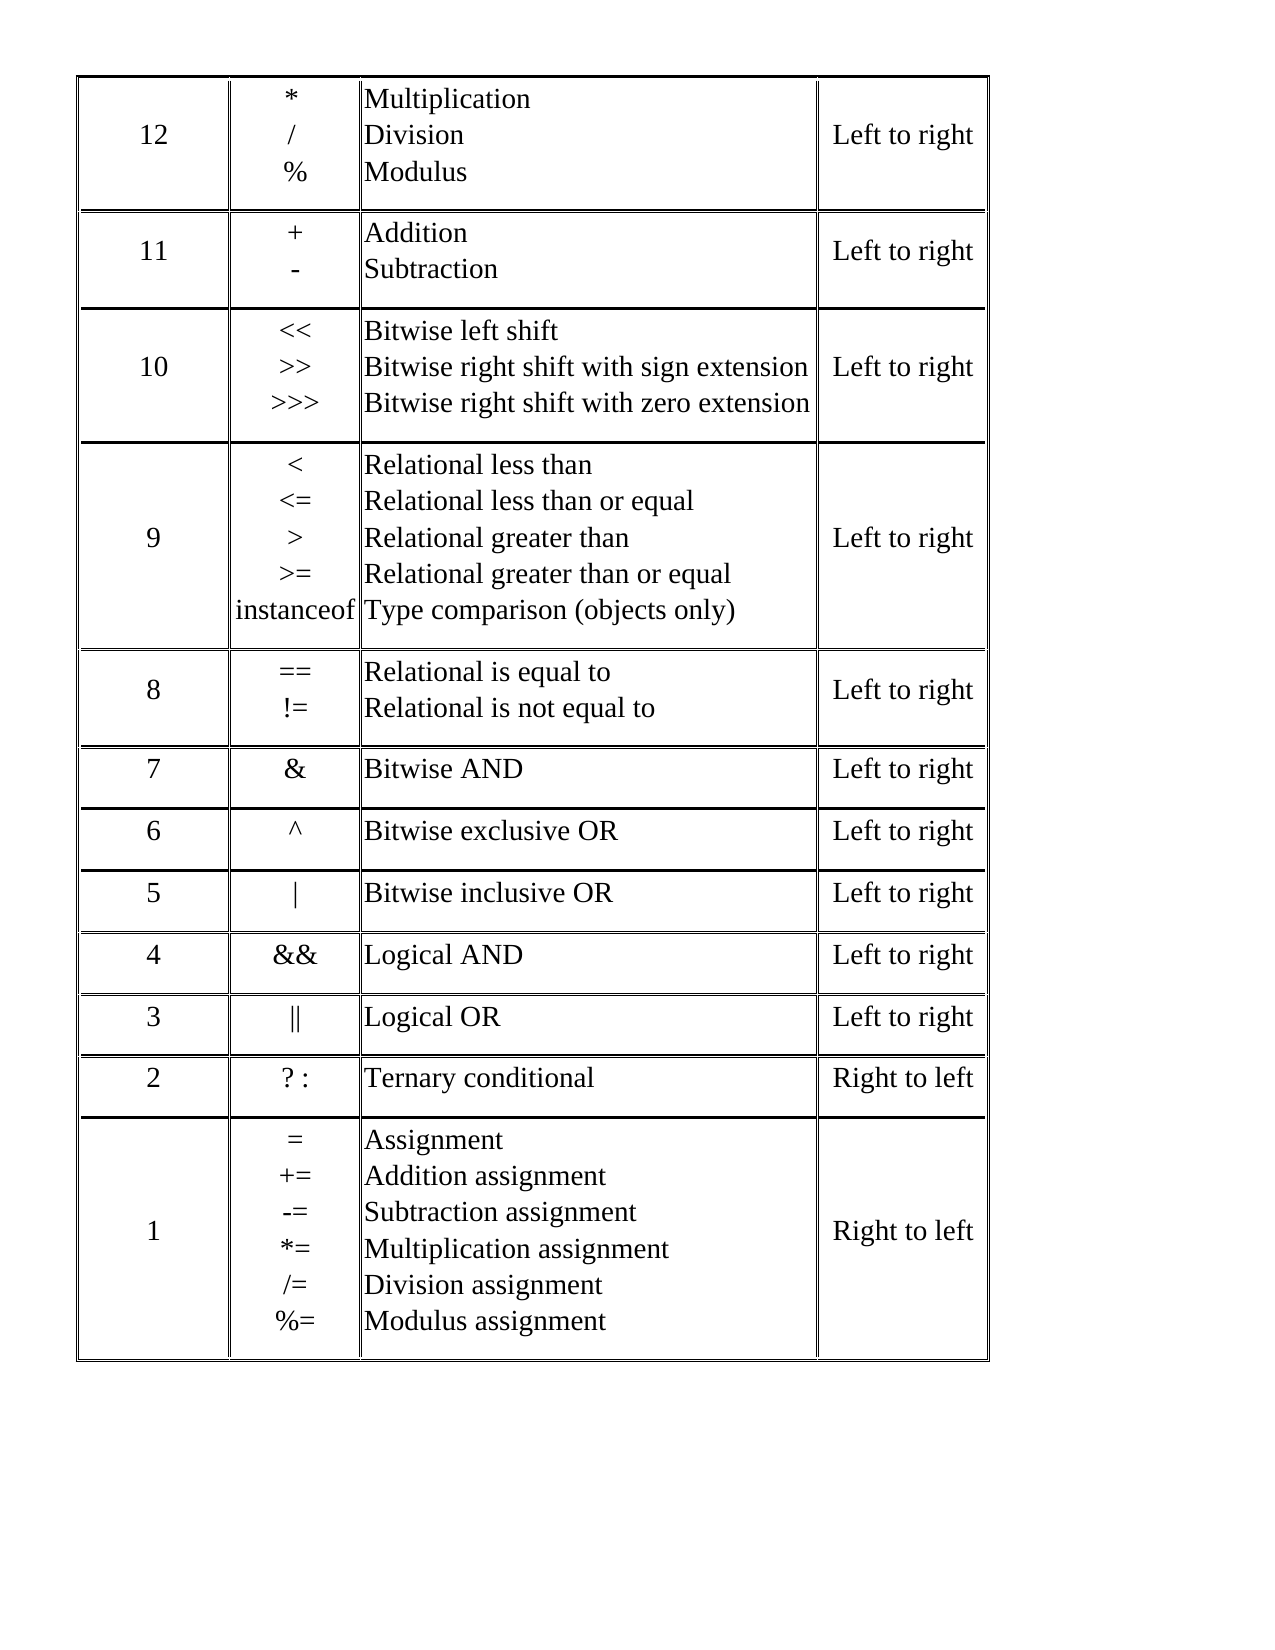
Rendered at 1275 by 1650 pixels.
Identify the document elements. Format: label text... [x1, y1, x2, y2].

table_cell 4 [77, 931, 230, 992]
table_cell < <= > >= instanceof [231, 444, 359, 647]
table_cell Bitwise left shift Bitwise right shift with sign extension Bitwise right shift with zero extension [362, 310, 816, 441]
table_cell Ternary conditional [362, 1058, 816, 1116]
table_cell Logical AND [362, 934, 816, 992]
table_cell Right to left [818, 1116, 987, 1358]
table_cell Assignment Addition assignment Subtraction assignment Multiplication assignment Division assignment Modulus assignment [361, 1119, 818, 1358]
table_cell Left to right [819, 807, 987, 869]
table_cell Left to right [819, 648, 987, 745]
table_cell 12 [79, 78, 230, 209]
table_cell Left to right [819, 209, 987, 307]
table_cell 10 [79, 307, 228, 441]
table_cell Left to right [819, 745, 987, 807]
table_cell Left to right [819, 993, 987, 1054]
table_cell == != [231, 651, 359, 745]
table_cell Left to right [819, 441, 987, 647]
table_cell Bitwise exclusive OR [362, 810, 816, 869]
table_cell Left to right [818, 78, 987, 209]
table_cell && [231, 934, 359, 992]
table_cell Addition Subtraction [362, 213, 816, 307]
table_cell Logical OR [362, 996, 816, 1054]
table_cell 7 [79, 745, 228, 807]
table_cell << >> >>> [231, 310, 359, 441]
table_cell = += -= *= /= %= [230, 1119, 361, 1358]
table_cell + - [231, 213, 359, 307]
table_cell ? : [231, 1058, 359, 1116]
table_cell || [231, 996, 359, 1054]
table_cell Bitwise inclusive OR [362, 872, 816, 931]
table_cell Relational is equal to Relational is not equal to [362, 651, 816, 745]
table_cell Bitwise AND [362, 749, 816, 807]
table_cell Left to right [819, 307, 987, 441]
table_cell | [231, 872, 359, 931]
table_cell 3 [79, 993, 228, 1054]
table_cell Multiplication Division Modulus [361, 78, 818, 209]
table_cell 5 [79, 869, 228, 931]
table_cell 11 [79, 209, 228, 307]
table_cell 6 [79, 807, 228, 869]
table_cell 8 [79, 648, 228, 745]
table_cell * / % [230, 78, 361, 209]
table_cell 9 [79, 441, 228, 647]
table_cell Relational less than Relational less than or equal Relational greater than Relational greater than or equal Type comparison (objects only) [362, 444, 816, 647]
table_cell 1 [79, 1116, 230, 1358]
table_cell Left to right [818, 931, 988, 992]
table_cell Left to right [819, 869, 987, 931]
table_cell Right to left [819, 1054, 987, 1116]
table_cell ^ [231, 810, 359, 869]
table_cell & [231, 749, 359, 807]
table_cell 2 [79, 1054, 228, 1116]
